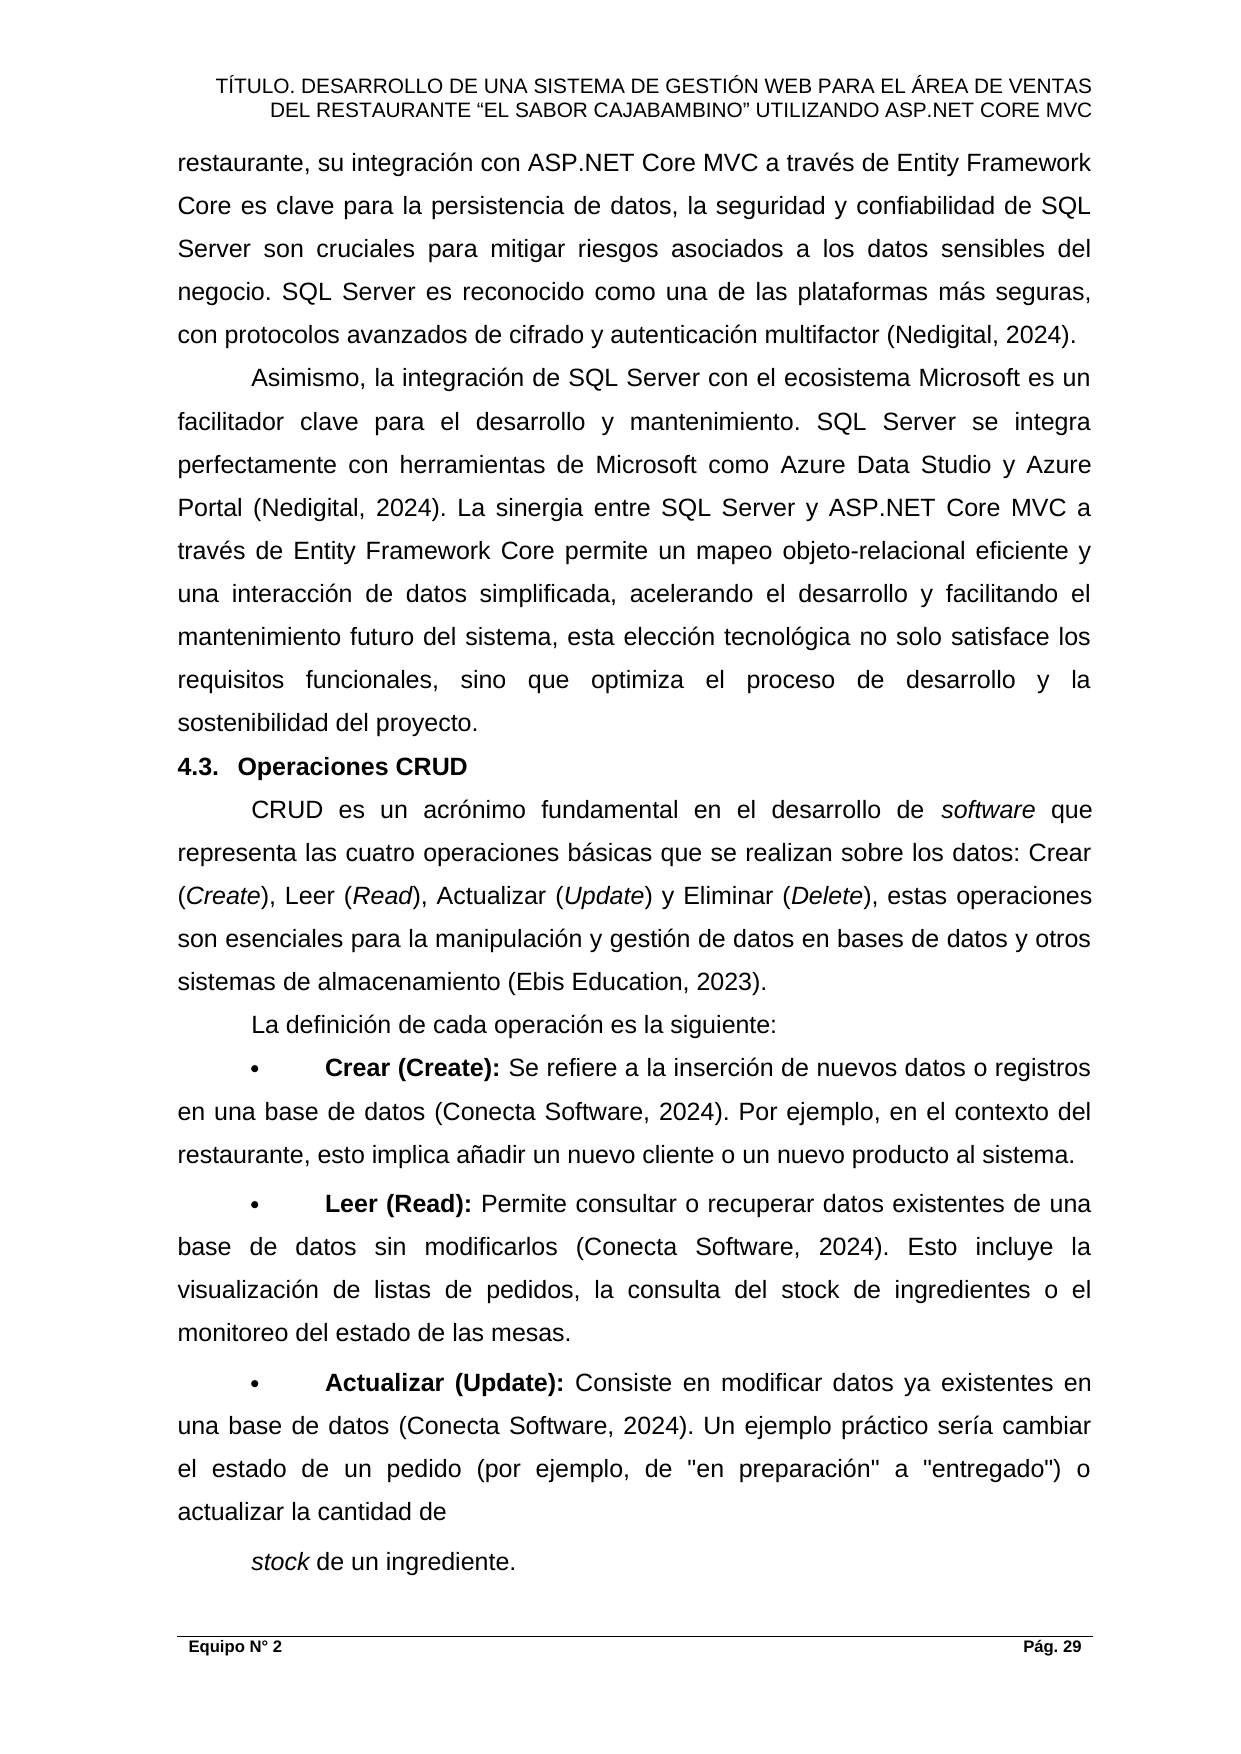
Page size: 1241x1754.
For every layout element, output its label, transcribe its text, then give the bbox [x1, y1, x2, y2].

list Actualizar (Update): Consiste en modificar datos ya existentes en una base de datos (Conecta Software, 2024). Un ejemplo práctico sería cambiar el estado de un pedido (por ejemplo, de "en preparación" a "entregado") o actualizar la cantidad de [177, 1368, 1092, 1526]
text Asimismo, la integración de SQL Server con el ecosistema Microsoft es un facilitador clave para el desarrollo y mantenimiento. SQL Server se integra perfectamente con herramientas de Microsoft como Azure Data Studio y Azure Portal (Nedigital, 2024). La sinergia entre SQL Server y ASP.NET Core MVC a través de Entity Framework Core permite un mapeo objeto-relacional eficiente y una interacción de datos simplificada, acelerando el desarrollo y facilitando el mantenimiento futuro del sistema, esta elección tecnológica no solo satisface los requisitos funcionales, sino que optimiza el proceso de desarrollo y la sostenibilidad del proyecto. [177, 363, 1092, 737]
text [177, 148, 1092, 349]
text stock de un ingrediente. [177, 1546, 1092, 1575]
subtitle Operaciones CRUD [177, 751, 1092, 780]
list Leer (Read): Permite consultar o recuperar datos existentes de una base de datos sin modificarlos (Conecta Software, 2024). Esto incluye la visualización de listas de pedidos, la consulta del stock de ingredientes o el monitoreo del estado de las mesas. [177, 1189, 1092, 1347]
text La definición de cada operación es la siguiente: [177, 1010, 1092, 1039]
list Crear (Create): Se refiere a la inserción de nuevos datos o registros en una base de datos (Conecta Software, 2024). Por ejemplo, en el contexto del restaurante, esto implica añadir un nuevo cliente o un nuevo producto al sistema. [177, 1053, 1092, 1168]
text CRUD es un acrónimo fundamental en el desarrollo de software que representa las cuatro operaciones básicas que se realizan sobre los datos: Crear (Create), Leer (Read), Actualizar (Update) y Eliminar (Delete), estas operaciones son esenciales para la manipulación y gestión de datos en bases de datos y otros sistemas de almacenamiento (Ebis Education, 2023). [177, 794, 1092, 996]
